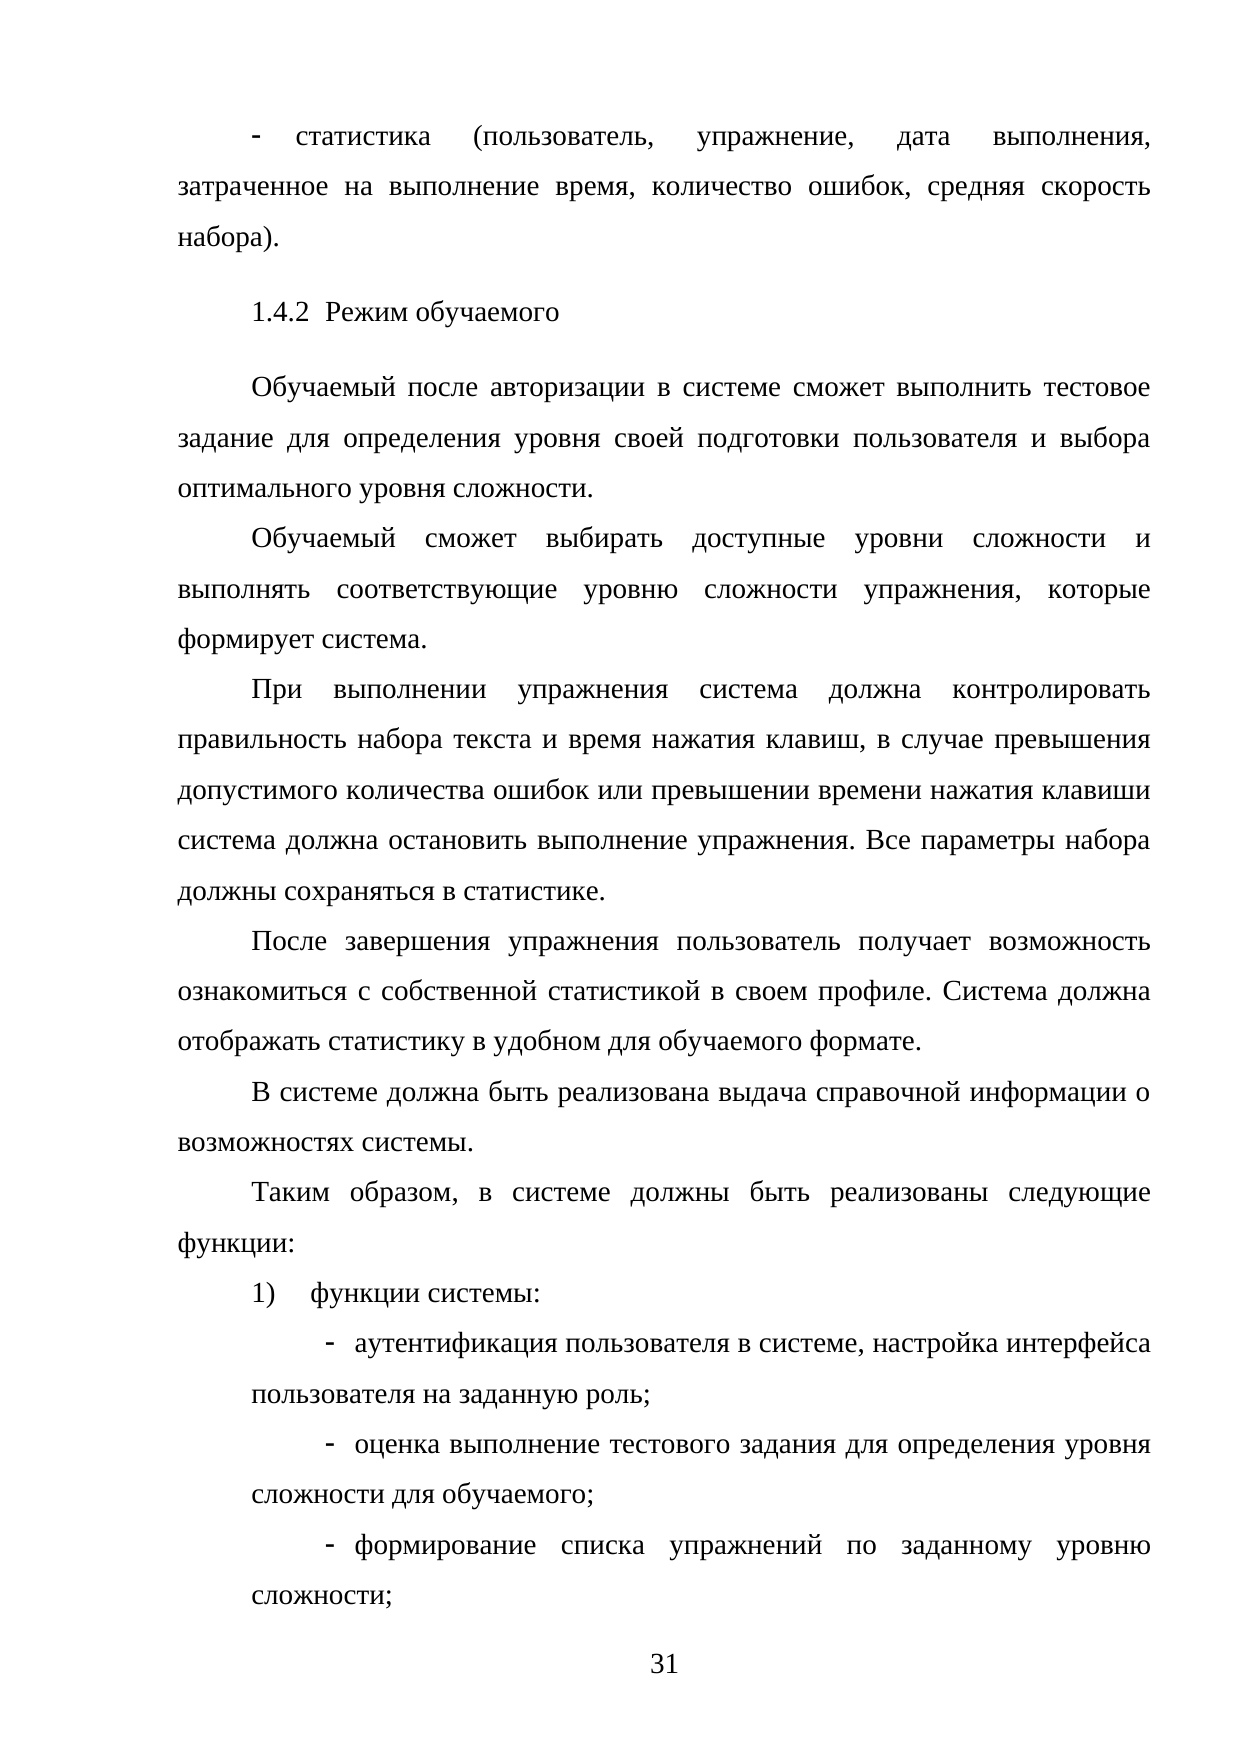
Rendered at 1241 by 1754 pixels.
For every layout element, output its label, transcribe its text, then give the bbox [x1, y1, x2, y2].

text В системе должна быть реализована выдача справочной информации о возможностях системы. [177, 1074, 1152, 1158]
list функции системы: [177, 1275, 1152, 1309]
list Режим обучаемого [251, 294, 1152, 328]
text После завершения упражнения пользователь получает возможность ознакомиться с собственной статистикой в своем профиле. Система должна отображать статистику в удобном для обучаемого формате. [177, 923, 1152, 1057]
list статистика (пользователь, упражнение, дата выполнения, затраченное на выполнение время, количество ошибок, средняя скорость набора). [177, 118, 1152, 252]
text Обучаемый сможет выбирать доступные уровни сложности и выполнять соответствующие уровню сложности упражнения, которые формирует система. [177, 520, 1152, 654]
text При выполнении упражнения система должна контролировать правильность набора текста и время нажатия клавиш, в случае превышения допустимого количества ошибок или превышении времени нажатия клавиши система должна остановить выполнение упражнения. Все параметры набора должны сохраняться в статистике. [177, 671, 1152, 906]
list аутентификация пользователя в системе, настройка интерфейса пользователя на заданную роль; [251, 1325, 1152, 1409]
list оценка выполнение тестового задания для определения уровня сложности для обучаемого; [251, 1426, 1152, 1510]
list формирование списка упражнений по заданному уровню сложности; [251, 1527, 1152, 1611]
text Таким образом, в системе должны быть реализованы следующие функции: [177, 1174, 1152, 1258]
text Обучаемый после авторизации в системе сможет выполнить тестовое задание для определения уровня своей подготовки пользователя и выбора оптимального уровня сложности. [177, 369, 1152, 504]
